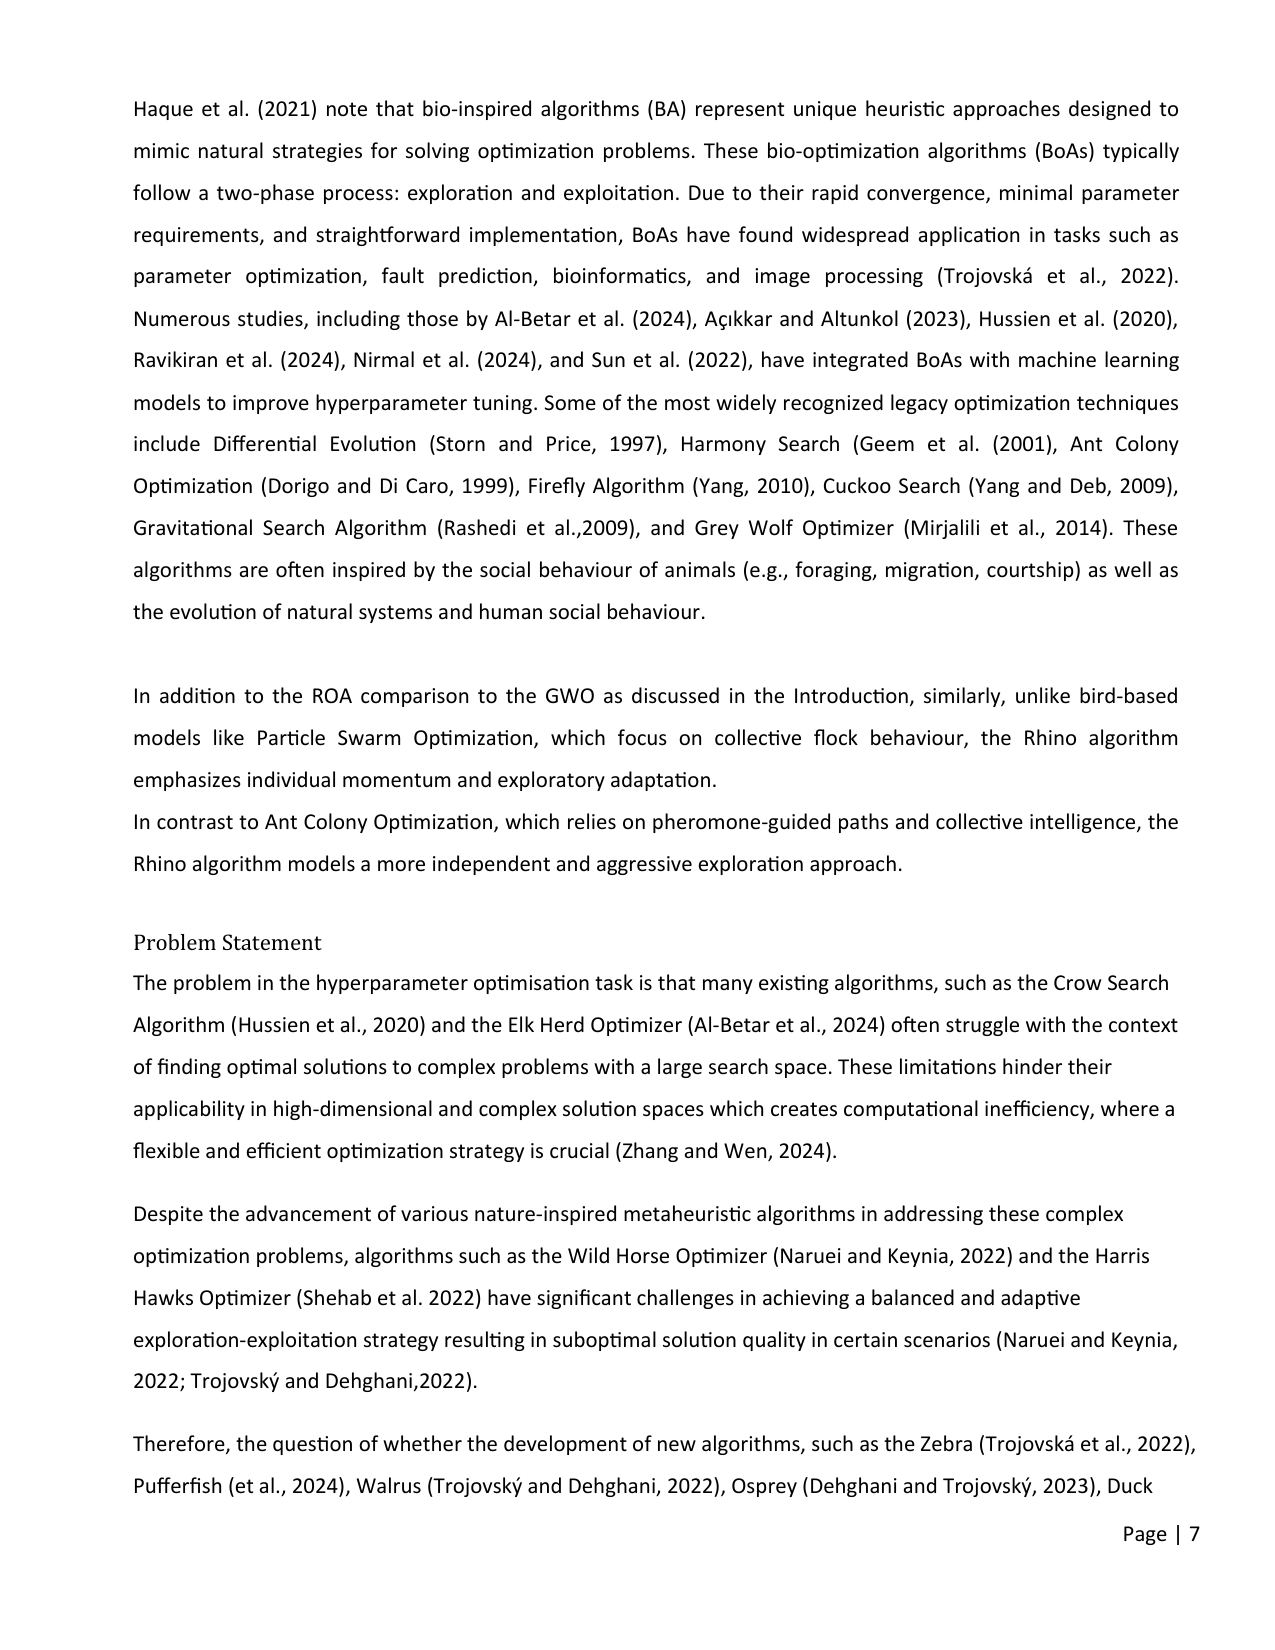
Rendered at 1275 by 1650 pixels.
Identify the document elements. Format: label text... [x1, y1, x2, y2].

text In addition to the ROA comparison to the GWO as discussed in the Introduction, similarly, unlike bird-based models like Particle Swarm Optimization, which focus on collective flock behaviour, the Rhino algorithm emphasizes individual momentum and exploratory adaptation. [133, 681, 1181, 793]
text The problem in the hyperparameter optimisation task is that many existing algorithms, such as the Crow Search Algorithm (Hussien et al., 2020) and the Elk Herd Optimizer (Al-Betar et al., 2024) often struggle with the context of finding optimal solutions to complex problems with a large search space. These limitations hinder their applicability in high-dimensional and complex solution spaces which creates computational inefficiency, where a flexible and efficient optimization strategy is crucial (Zhang and Wen, 2024). [133, 968, 1200, 1164]
text In contrast to Ant Colony Optimization, which relies on pheromone-guided paths and collective intelligence, the Rhino algorithm models a more independent and aggressive exploration approach. [133, 807, 1181, 877]
text Despite the advancement of various nature-inspired metaheuristic algorithms in addressing these complex optimization problems, algorithms such as the Wild Horse Optimizer (Naruei and Keynia, 2022) and the Harris Hawks Optimizer (Shehab et al. 2022) have significant challenges in achieving a balanced and adaptive exploration-exploitation strategy resulting in suboptimal solution quality in certain scenarios (Naruei and Keynia, 2022; Trojovský and Dehghani,2022). [133, 1199, 1200, 1395]
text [133, 1429, 1200, 1499]
text Haque et al. (2021) note that bio-inspired algorithms (BA) represent unique heuristic approaches designed to mimic natural strategies for solving optimization problems. These bio-optimization algorithms (BoAs) typically follow a two-phase process: exploration and exploitation. Due to their rapid convergence, minimal parameter requirements, and straightforward implementation, BoAs have found widespread application in tasks such as parameter optimization, fault prediction, bioinformatics, and image processing (Trojovská et al., 2022). Numerous studies, including those by Al-Betar et al. (2024), Açıkkar and Altunkol (2023), Hussien et al. (2020), Ravikiran et al. (2024), Nirmal et al. (2024), and Sun et al. (2022), have integrated BoAs with machine learning models to improve hyperparameter tuning. Some of the most widely recognized legacy optimization techniques include Differential Evolution (Storn and Price, 1997), Harmony Search (Geem et al. (2001), Ant Colony Optimization (Dorigo and Di Caro, 1999), Firefly Algorithm (Yang, 2010), Cuckoo Search (Yang and Deb, 2009), Gravitational Search Algorithm (Rashedi et al.,2009), and Grey Wolf Optimizer (Mirjalili et al., 2014). These algorithms are often inspired by the social behaviour of animals (e.g., foraging, migration, courtship) as well as the evolution of natural systems and human social behaviour. [133, 94, 1181, 626]
subtitle Problem Statement [133, 929, 1200, 956]
